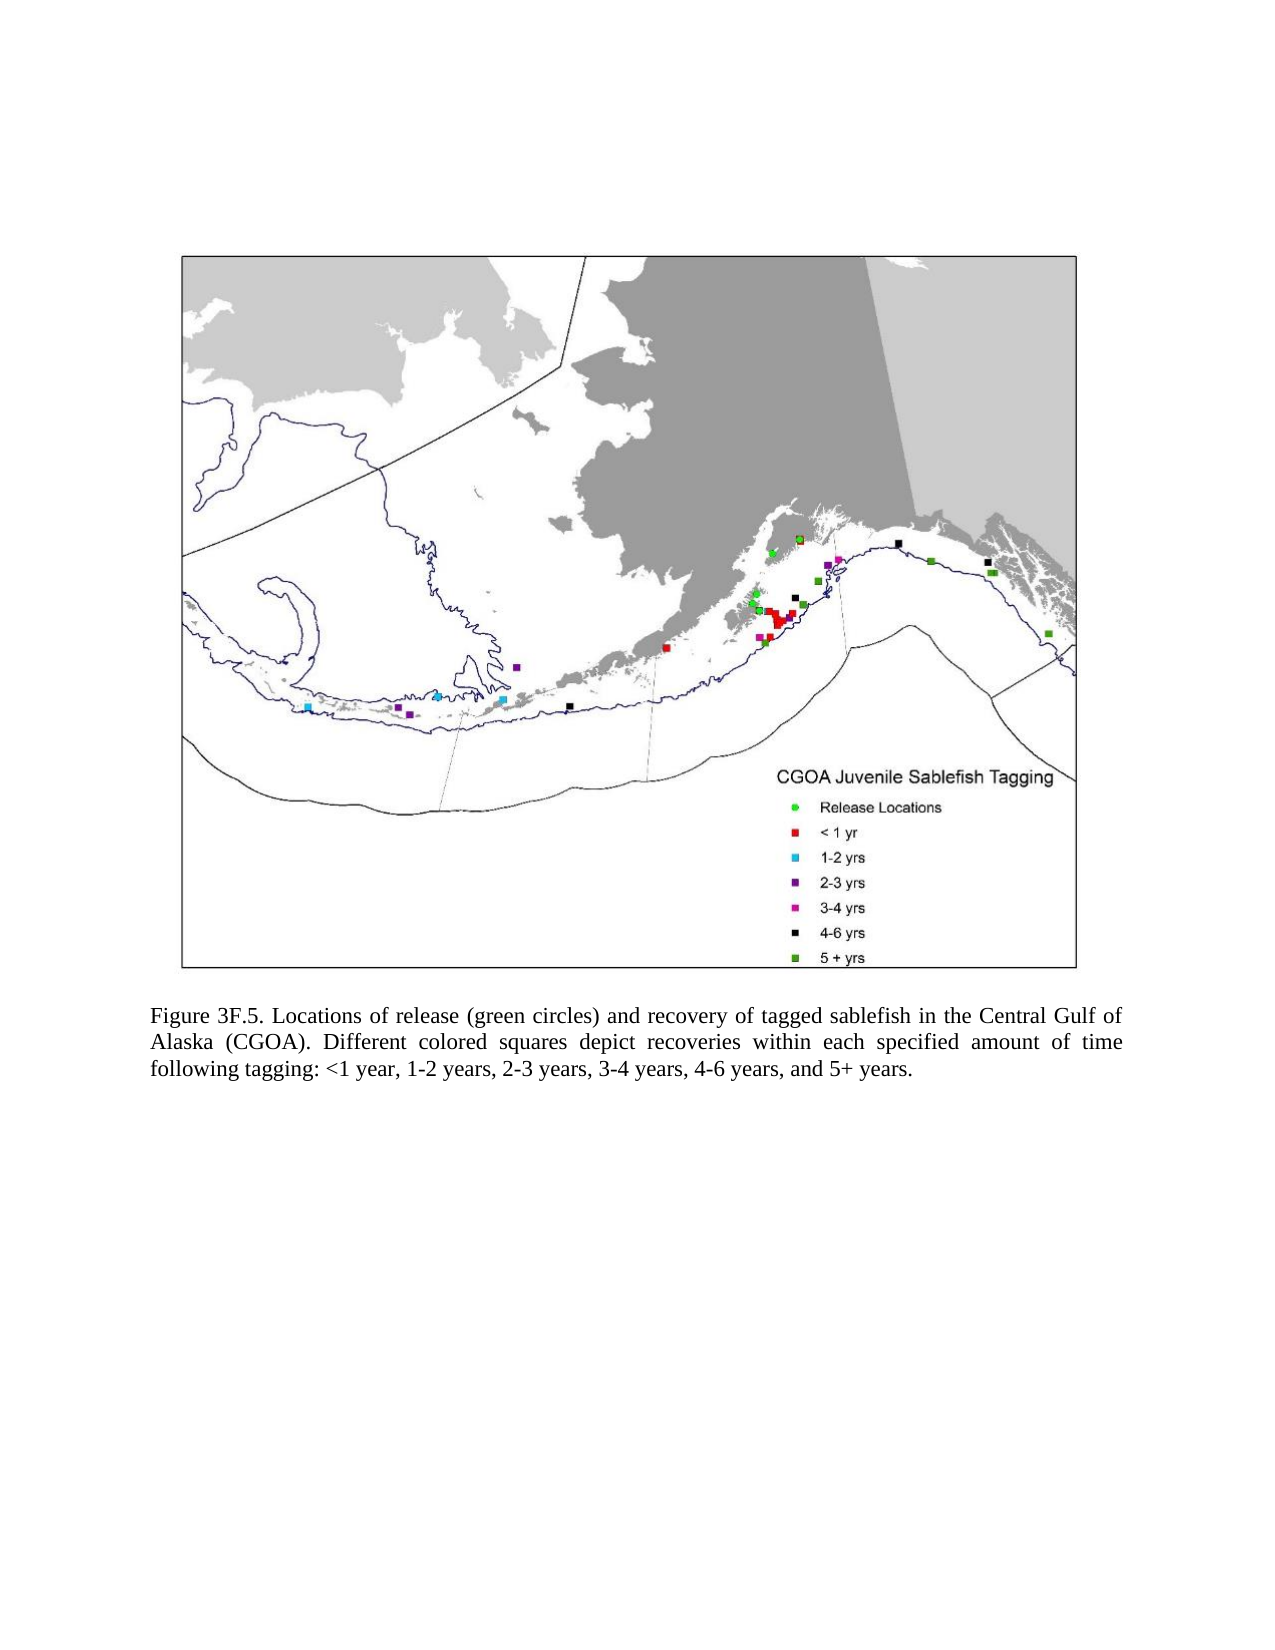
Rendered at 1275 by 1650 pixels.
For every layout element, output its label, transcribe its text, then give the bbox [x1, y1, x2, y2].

picture [150, 236, 1125, 990]
text Figure 3F.5. Locations of release (green circles) and recovery of tagged sablefish in the Central Gulf of Alaska (CGOA). Different colored squares depict recoveries within each specified amount of time following tagging: <1 year, 1-2 years, 2-3 years, 3-4 years, 4-6 years, and 5+ years. [150, 1002, 1125, 1081]
